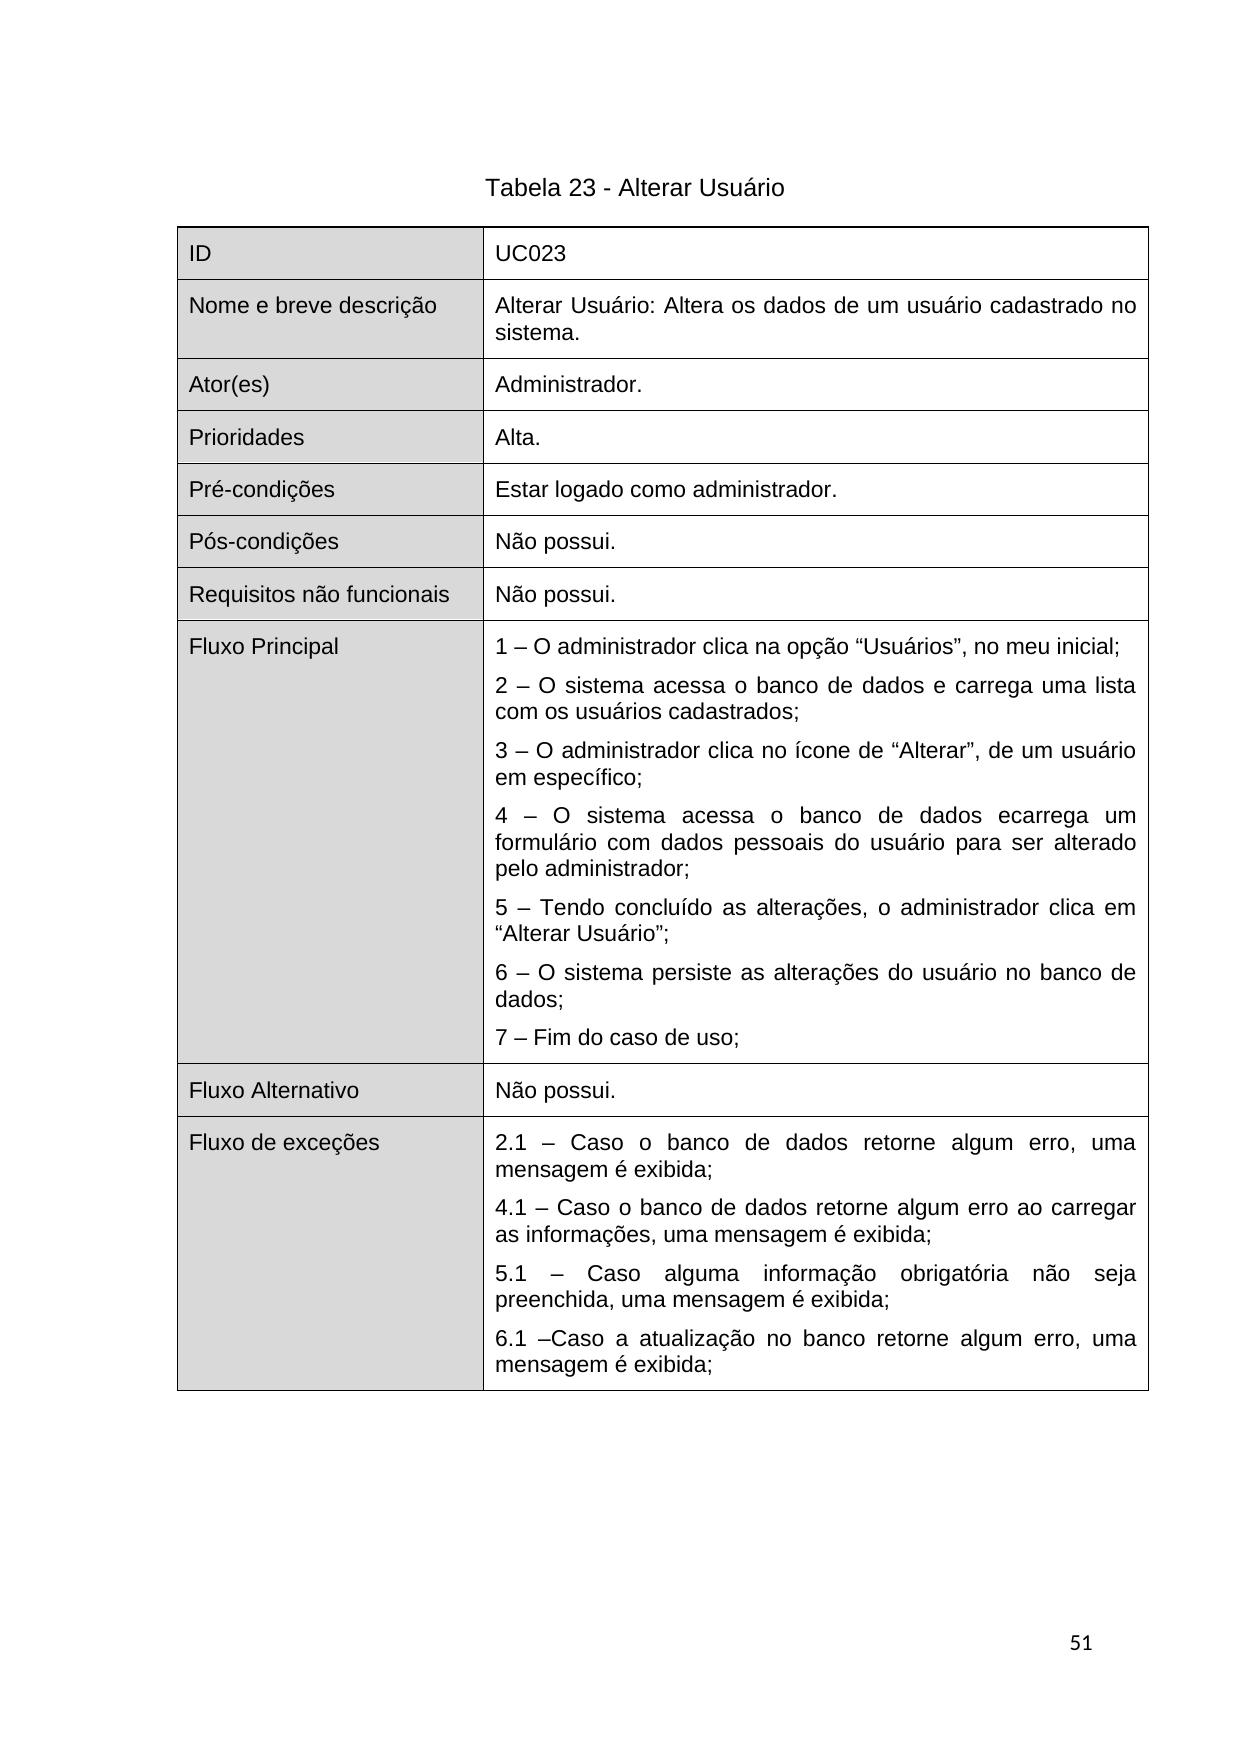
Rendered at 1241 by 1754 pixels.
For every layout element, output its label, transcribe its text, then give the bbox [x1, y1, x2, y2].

table_cell Nome e breve descrição [178, 280, 483, 358]
table_cell Fluxo Alternativo [178, 1064, 483, 1116]
table_cell Ator(es) [178, 359, 483, 410]
table_cell Fluxo Principal [178, 621, 483, 1063]
table_cell Não possui. [484, 568, 1148, 619]
table_cell Administrador. [484, 359, 1148, 410]
text Tabela 23 - Alterar Usuário [177, 173, 1092, 201]
table_cell Não possui. [484, 516, 1148, 567]
table_cell Requisitos não funcionais [178, 568, 483, 619]
table_cell Não possui. [484, 1064, 1148, 1116]
table_cell 1 – O administrador clica na opção “Usuários”, no meu inicial; 2 – O sistema acessa o banco de dados e carrega uma lista com os usuários cadastrados; 3 – O administrador clica no ícone de “Alterar”, de um usuário em específico; 4 – O sistema acessa o banco de dados ecarrega um formulário com dados pessoais do usuário para ser alterado pelo administrador; 5 – Tendo concluído as alterações, o administrador clica em “Alterar Usuário”; 6 – O sistema persiste as alterações do usuário no banco de dados; 7 – Fim do caso de uso; [484, 621, 1148, 1063]
table_cell Pós-condições [178, 516, 483, 567]
table_header ID [178, 228, 483, 279]
table_cell Alterar Usuário: Altera os dados de um usuário cadastrado no sistema. [484, 280, 1148, 358]
table_cell Alta. [484, 411, 1148, 462]
table_header UC023 [484, 228, 1148, 279]
table_cell Prioridades [178, 411, 483, 462]
table_cell 2.1 – Caso o banco de dados retorne algum erro, uma mensagem é exibida; 4.1 – Caso o banco de dados retorne algum erro ao carregar as informações, uma mensagem é exibida; 5.1 – Caso alguma informação obrigatória não seja preenchida, uma mensagem é exibida; 6.1 –Caso a atualização no banco retorne algum erro, uma mensagem é exibida; [484, 1117, 1148, 1390]
table_cell Pré-condições [178, 464, 483, 515]
table_cell Fluxo de exceções [178, 1117, 483, 1390]
table_cell Estar logado como administrador. [484, 464, 1148, 515]
